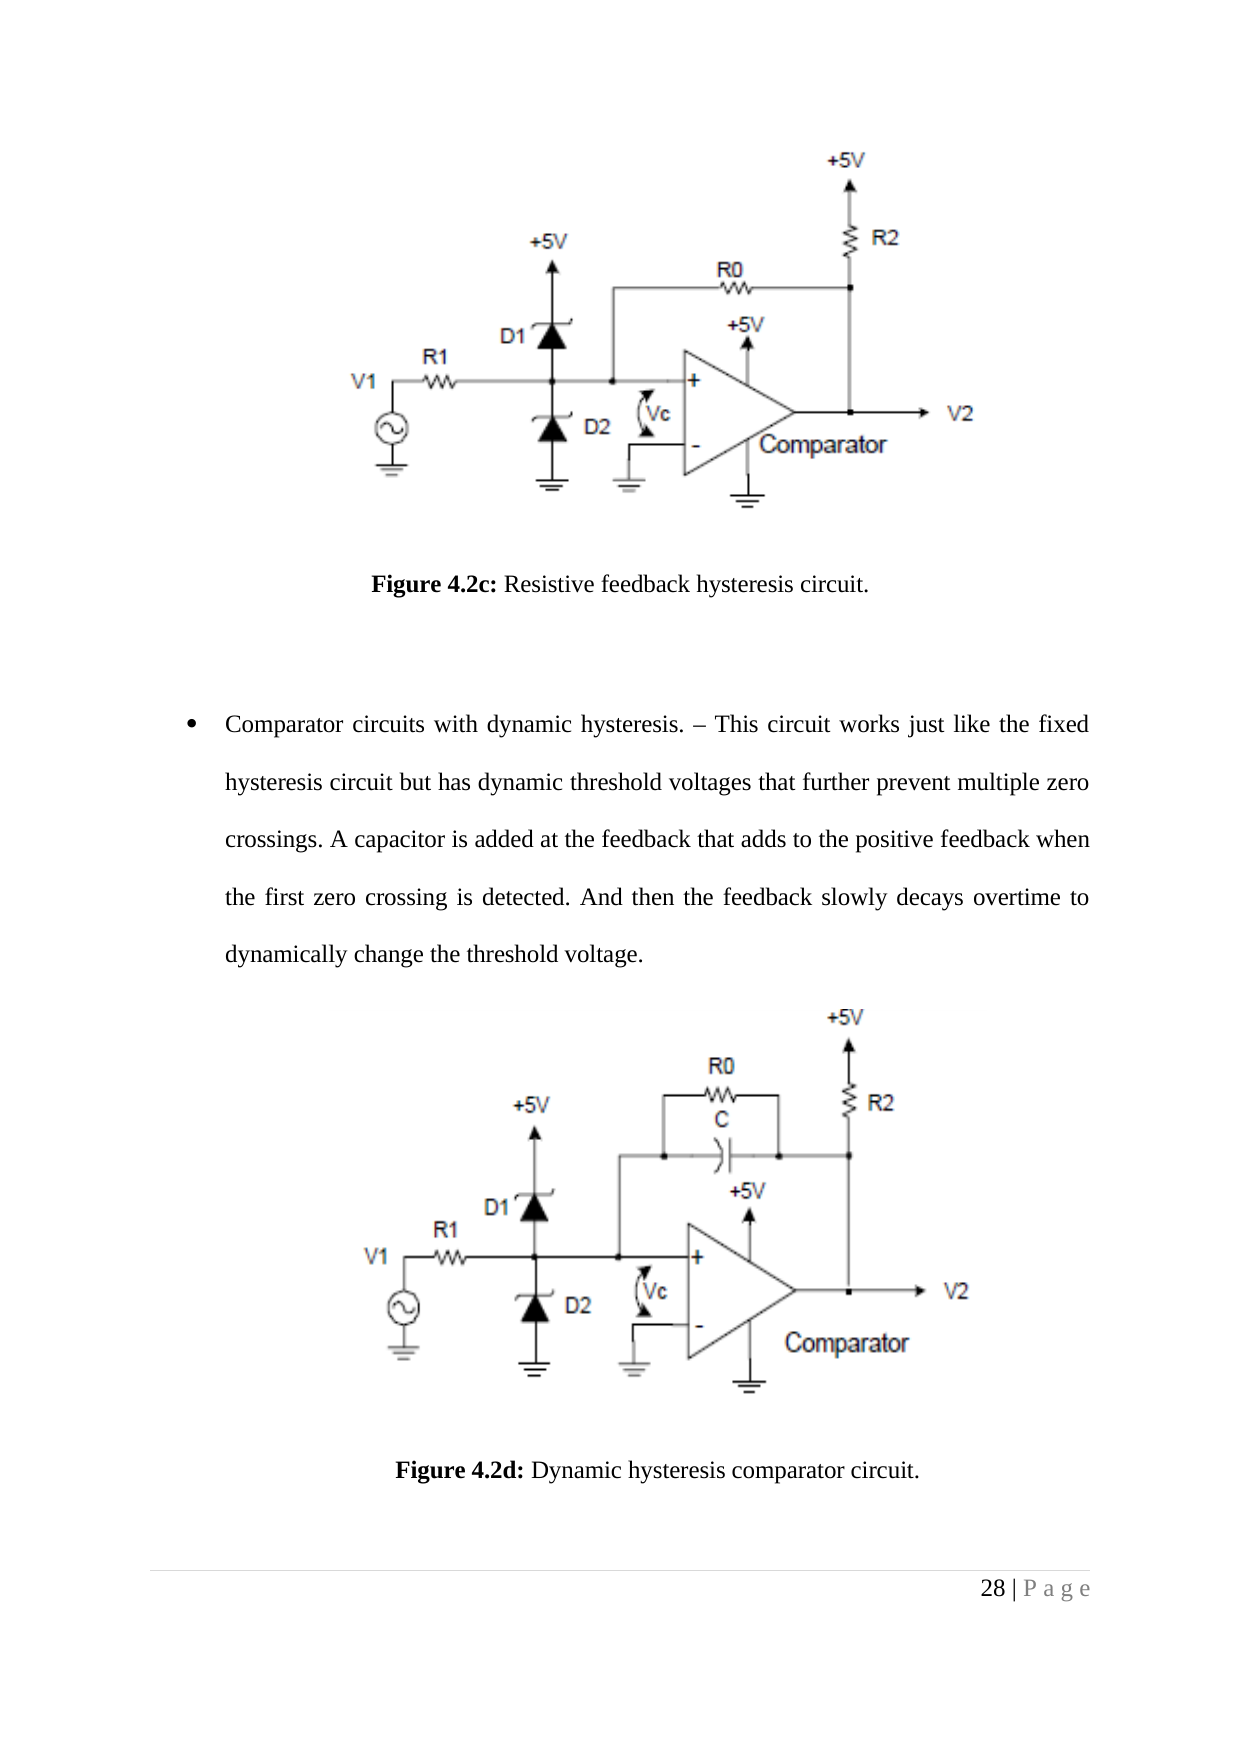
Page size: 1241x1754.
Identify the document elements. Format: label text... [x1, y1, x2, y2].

picture [327, 1009, 988, 1414]
list Comparator circuits with dynamic hysteresis. – This circuit works just like the fixed hysteresis circuit but has dynamic threshold voltages that further prevent multiple zero crossings. A capacitor is added at the feedback that adds to the positive feedback when the first zero crossing is detected. And then the feedback slowly decays overtime to dynamically change the threshold voltage. [187, 709, 1090, 968]
picture [319, 150, 996, 529]
text Figure 4.2c: Resistive feedback hysteresis circuit. [150, 569, 1090, 598]
text Figure 4.2d: Dynamic hysteresis comparator circuit. [225, 1455, 1090, 1484]
